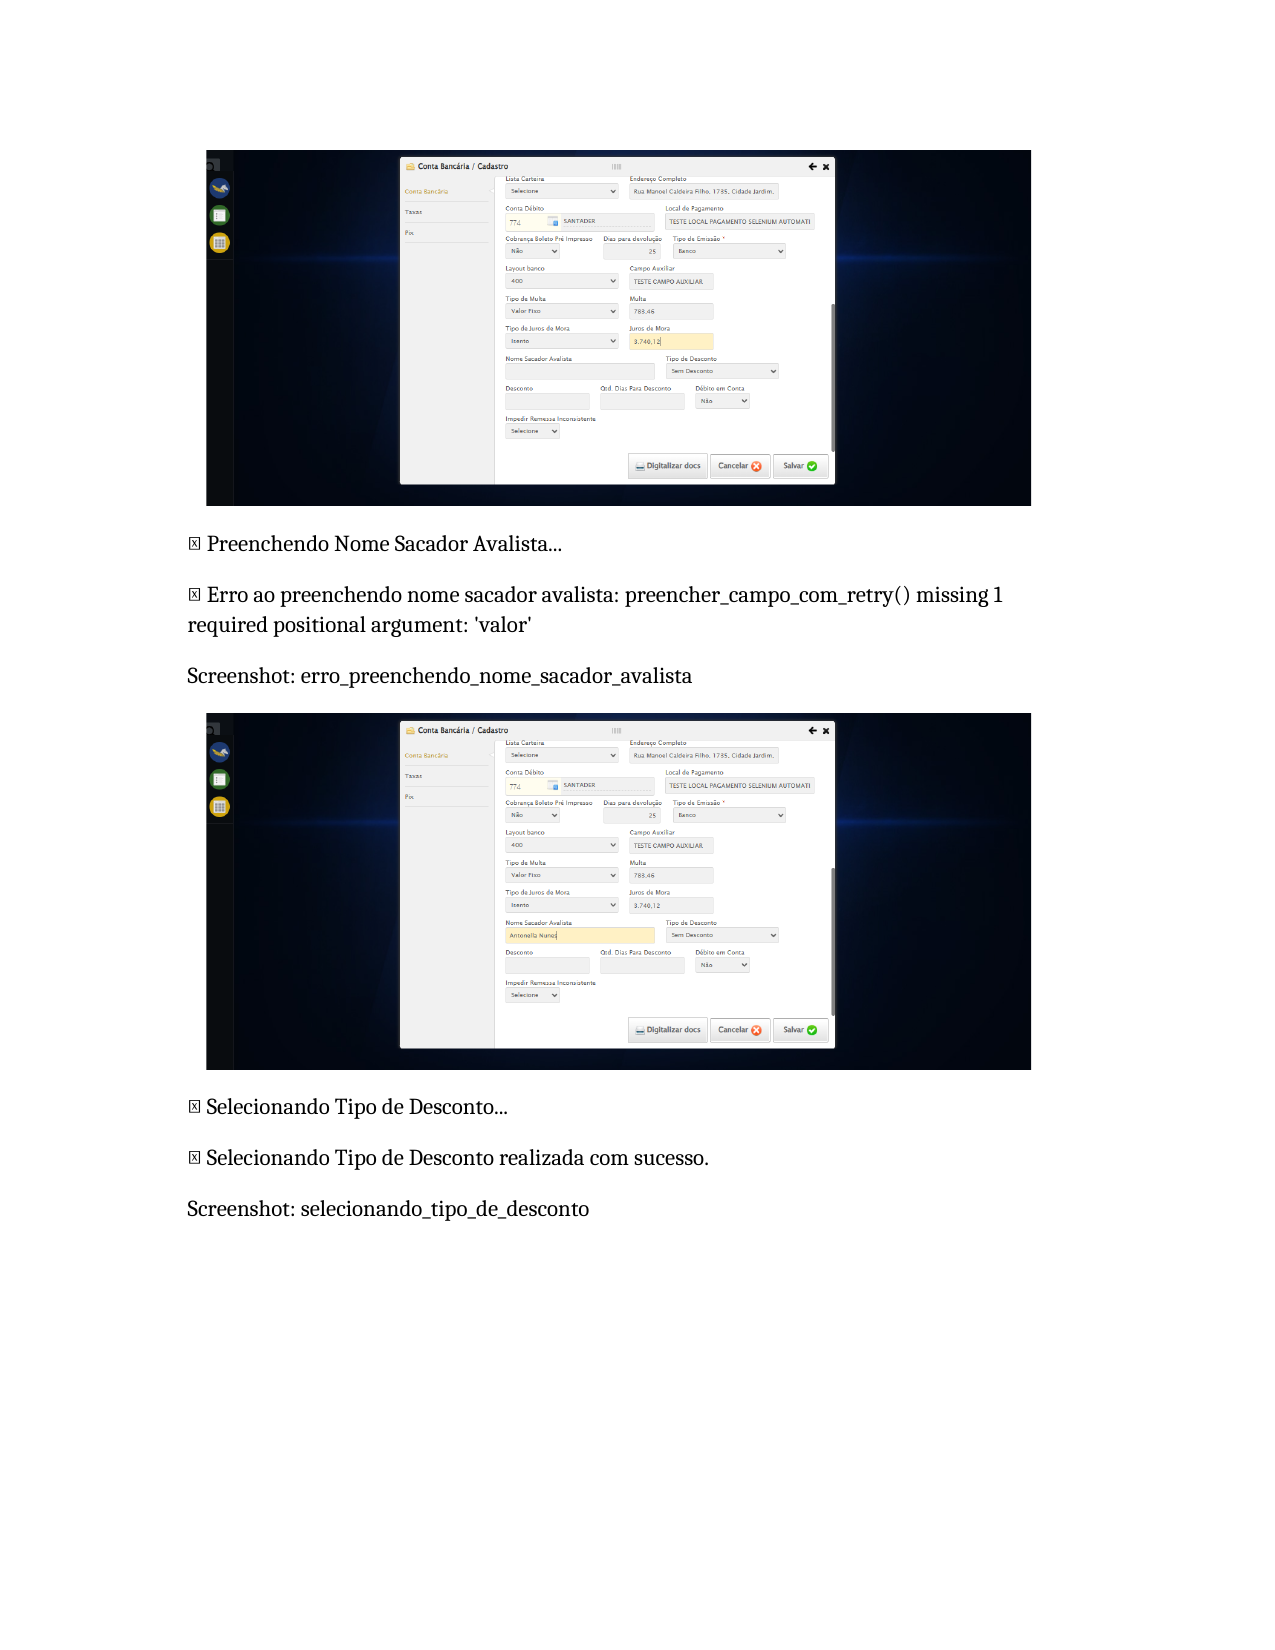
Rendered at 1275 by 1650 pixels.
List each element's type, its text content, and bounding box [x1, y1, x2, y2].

picture [206, 150, 1032, 506]
text ❌ Erro ao preenchendo nome sacador avalista: preencher_campo_com_retry() missing 1 required positional argument: 'valor' [187, 581, 1087, 638]
picture [206, 713, 1032, 1070]
text Screenshot: erro_preenchendo_nome_sacador_avalista [187, 663, 1087, 689]
text 🔄 Preenchendo Nome Sacador Avalista... [187, 530, 1087, 557]
text 🔄 Selecionando Tipo de Desconto... [187, 1094, 1087, 1121]
text Screenshot: selecionando_tipo_de_desconto [187, 1196, 1087, 1223]
text ✅ Selecionando Tipo de Desconto realizada com sucesso. [187, 1145, 1087, 1172]
